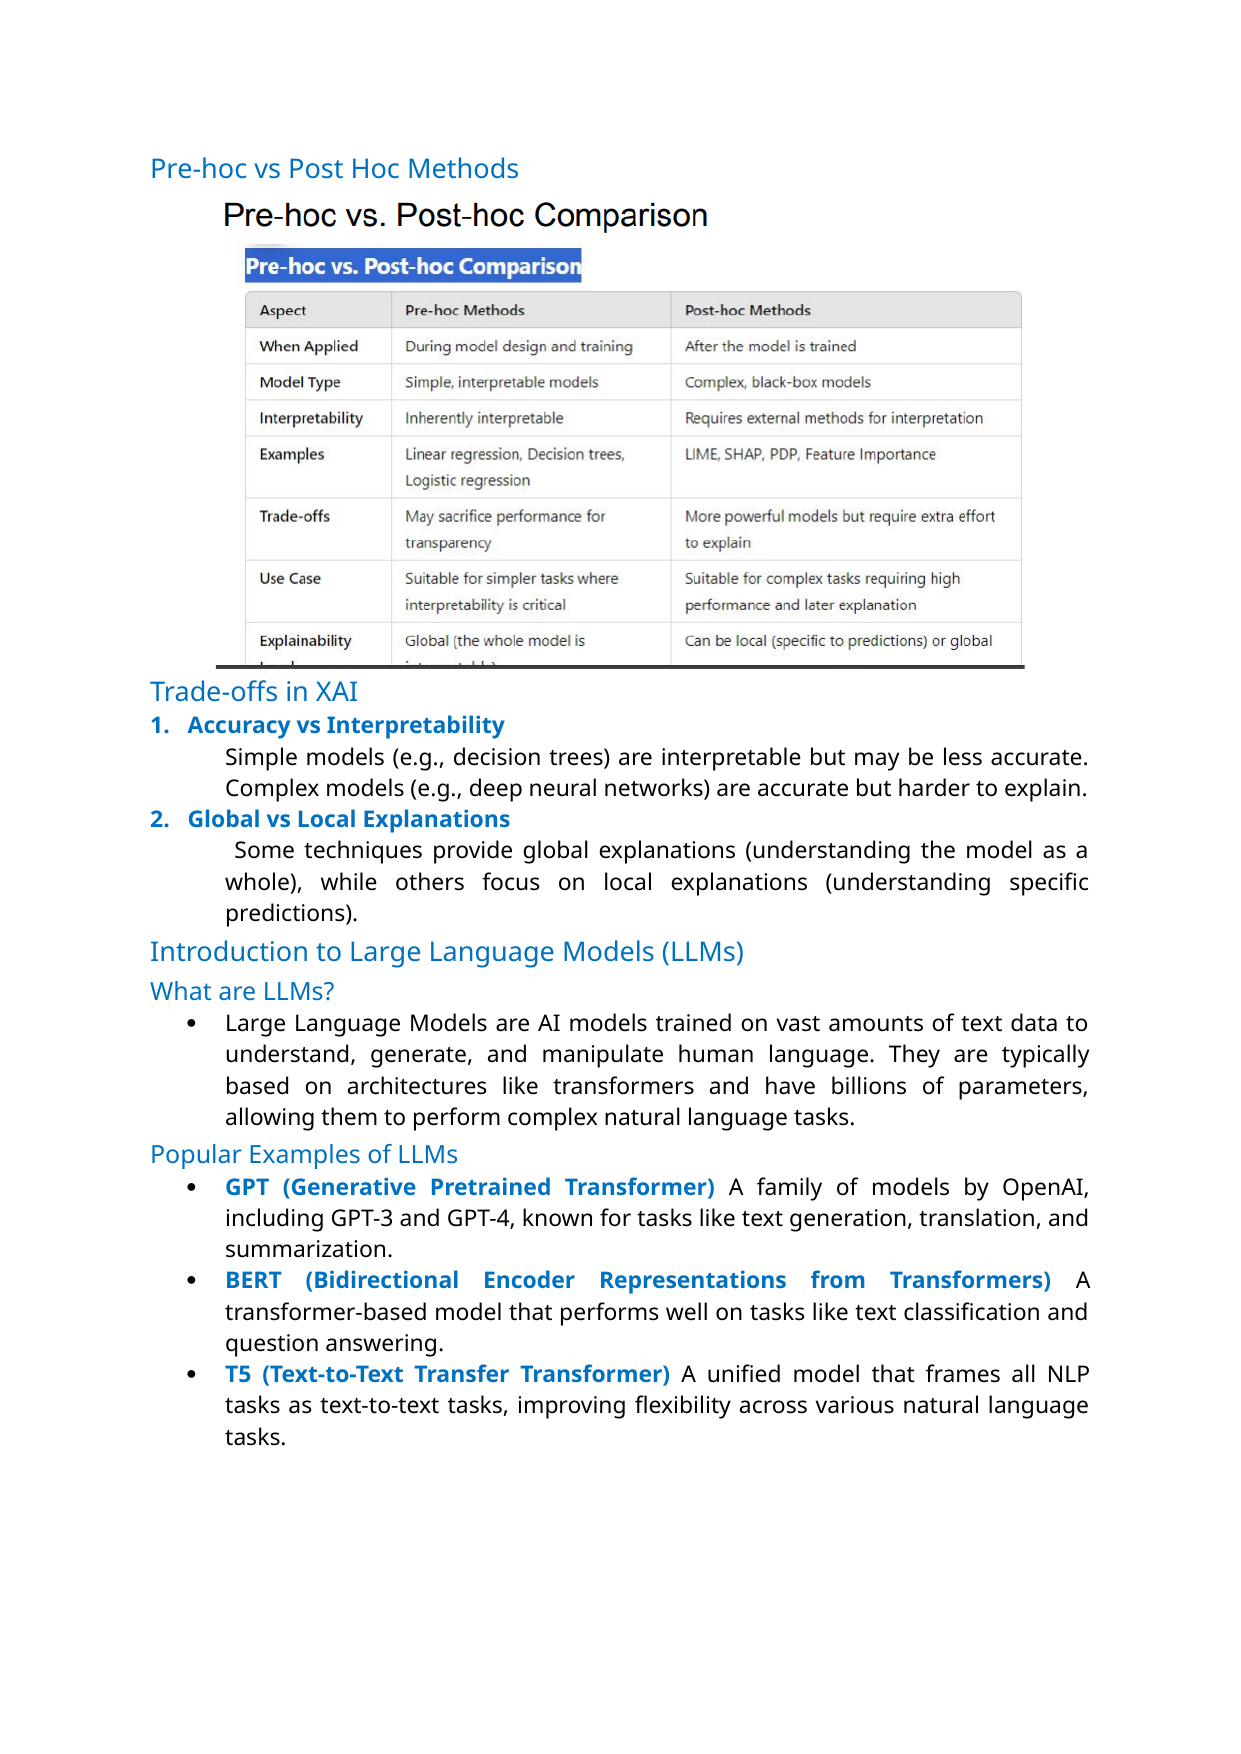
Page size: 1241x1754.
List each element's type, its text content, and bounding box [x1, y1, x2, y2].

list Some techniques provide global explanations (understanding the model as a whole), while others focus on local explanations (understanding specific predictions). [225, 834, 1090, 928]
list Large Language Models are AI models trained on vast amounts of text data to understand, generate, and manipulate human language. They are typically based on architectures like transformers and have billions of parameters, allowing them to perform complex natural language tasks. [187, 1007, 1090, 1132]
list Accuracy vs Interpretability [150, 709, 1090, 740]
subtitle Popular Examples of LLMs [150, 1136, 1090, 1170]
picture [215, 186, 1025, 669]
list T5 (Text-to-Text Transfer Transformer) A unified model that frames all NLP tasks as text-to-text tasks, improving flexibility across various natural language tasks. [187, 1358, 1090, 1452]
list Simple models (e.g., decision trees) are interpretable but may be less accurate. Complex models (e.g., deep neural networks) are accurate but harder to explain. [225, 740, 1090, 803]
subtitle What are LLMs? [150, 973, 1090, 1007]
list BERT (Bidirectional Encoder Representations from Transformers) A transformer-based model that performs well on tasks like text classification and question answering. [187, 1264, 1090, 1358]
list Global vs Local Explanations [150, 803, 1090, 834]
list GPT (Generative Pretrained Transformer) A family of models by OpenAI, including GPT-3 and GPT-4, known for tasks like text generation, translation, and summarization. [187, 1170, 1090, 1264]
subtitle Trade-offs in XAI [150, 672, 1090, 709]
subtitle Pre-hoc vs Post Hoc Methods [150, 150, 1090, 187]
subtitle Introduction to Large Language Models (LLMs) [150, 932, 1090, 969]
